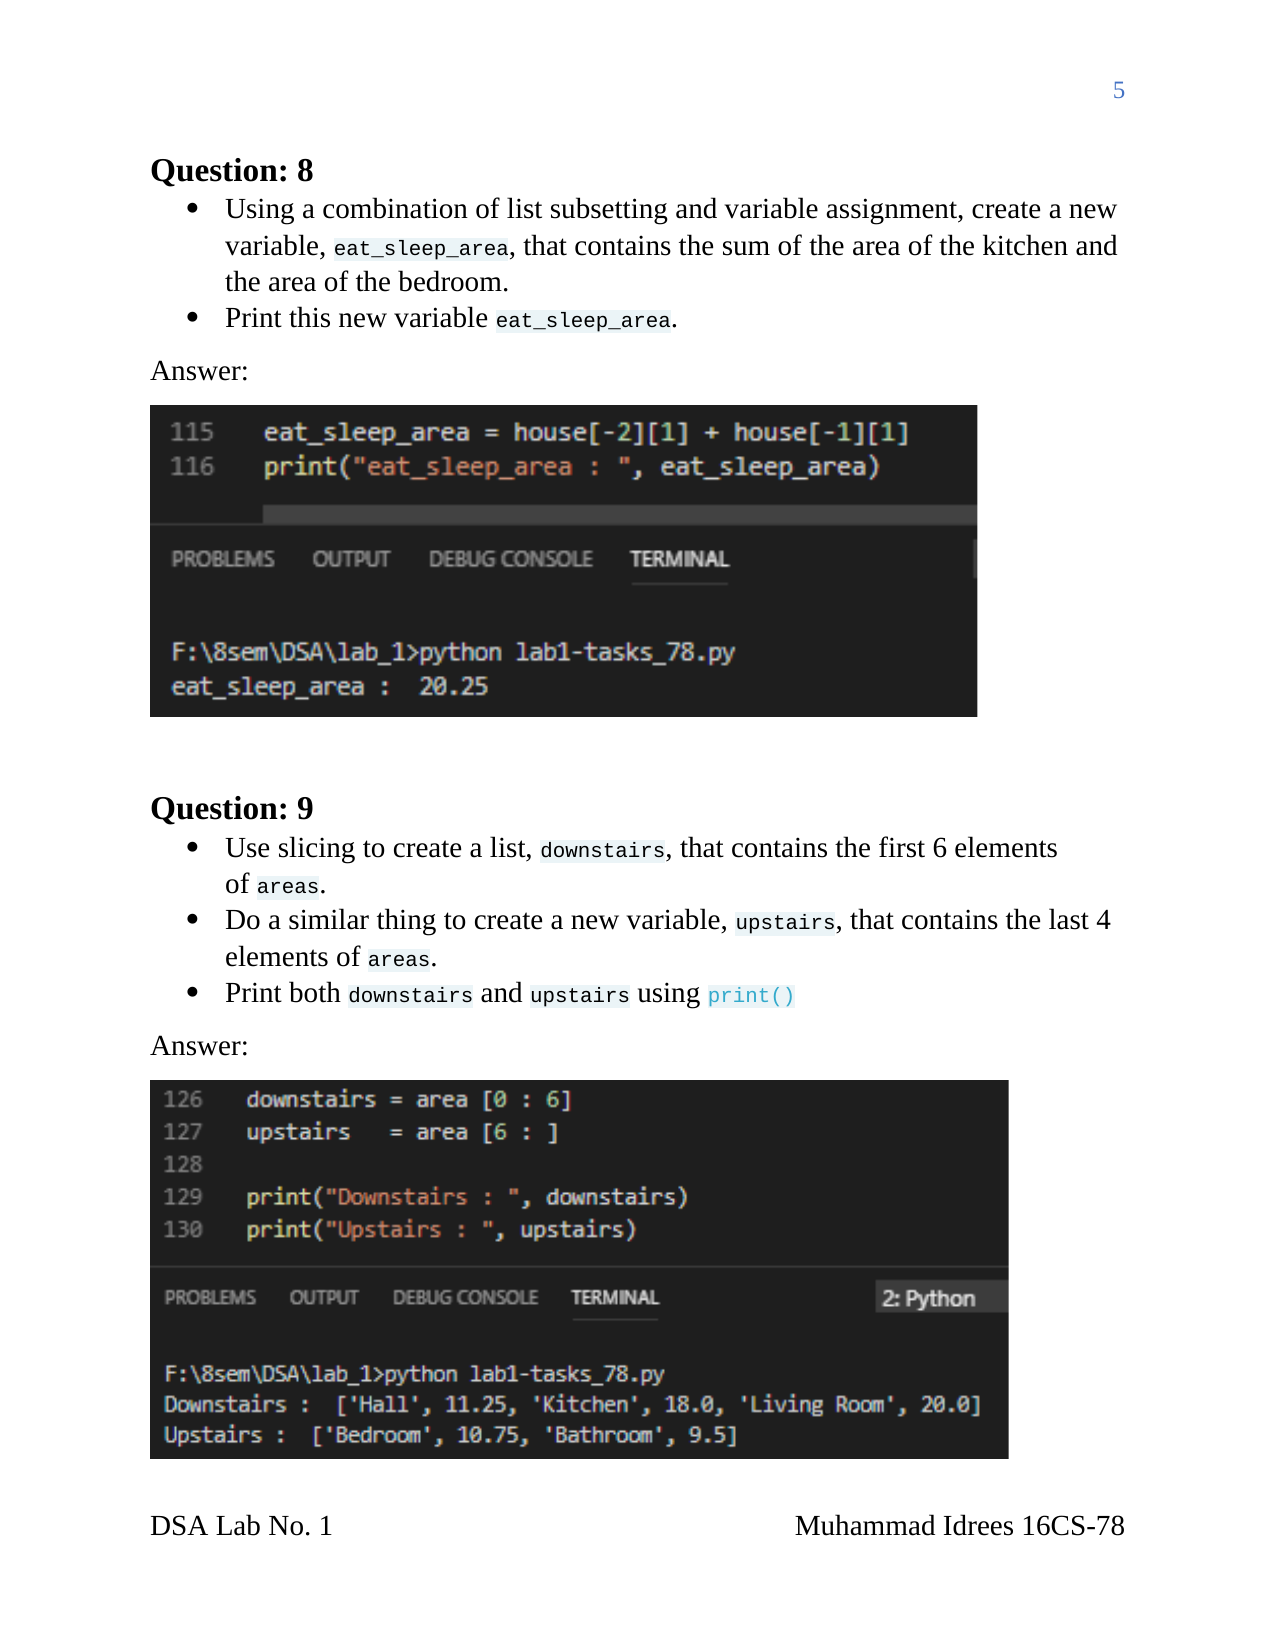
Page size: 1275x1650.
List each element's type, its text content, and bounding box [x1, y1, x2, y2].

text Answer: [150, 1028, 1125, 1061]
list Print this new variable eat_sleep_area. [187, 300, 1125, 333]
list Print both downstairs and upstairs using print() [187, 975, 1125, 1008]
text Answer: [150, 353, 1125, 386]
subtitle Question: 9 [150, 789, 1125, 827]
list Using a combination of list subsetting and variable assignment, create a new variable, eat_sleep_area, that contains the sum of the area of the kitchen and the area of the bedroom. [187, 191, 1125, 297]
picture [150, 1080, 1009, 1459]
list Use slicing to create a list, downstairs, that contains the first 6 elements of areas. [187, 830, 1125, 900]
picture [150, 405, 978, 717]
list Do a similar thing to create a new variable, upstairs, that contains the last 4 elements of areas. [187, 902, 1125, 972]
subtitle Question: 8 [150, 150, 1125, 188]
